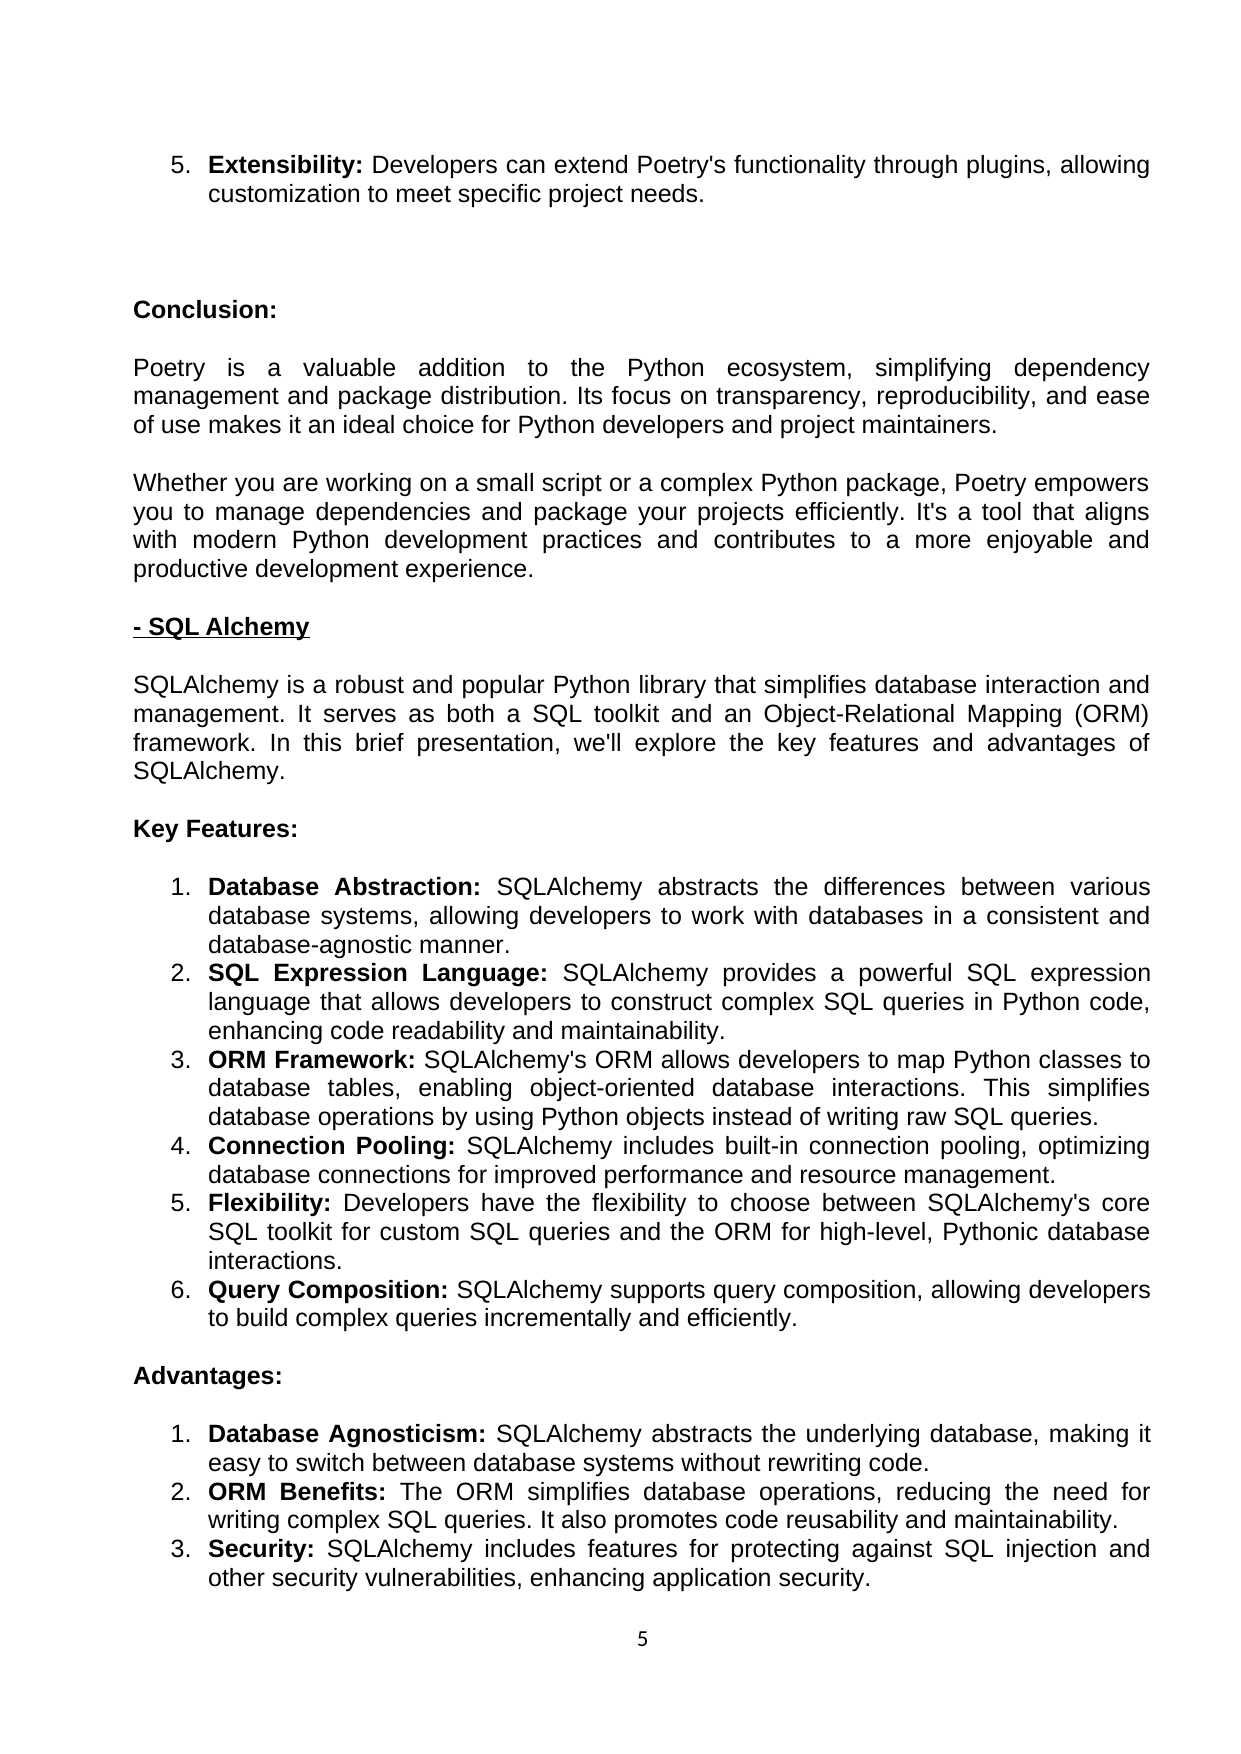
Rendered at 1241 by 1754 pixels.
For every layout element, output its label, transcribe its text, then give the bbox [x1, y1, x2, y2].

text Advantages: [133, 1361, 1152, 1390]
list Connection Pooling: SQLAlchemy includes built-in connection pooling, optimizing database connections for improved performance and resource management. [170, 1131, 1152, 1188]
text Conclusion: [133, 294, 1152, 323]
list ORM Benefits: The ORM simplifies database operations, reducing the need for writing complex SQL queries. It also promotes code reusability and maintainability. [170, 1477, 1152, 1534]
list Database Agnosticism: SQLAlchemy abstracts the underlying database, making it easy to switch between database systems without rewriting code. [170, 1419, 1152, 1477]
text SQLAlchemy is a robust and popular Python library that simplifies database interaction and management. It serves as both a SQL toolkit and an Object-Relational Mapping (ORM) framework. In this brief presentation, we'll explore the key features and advantages of SQLAlchemy. [133, 670, 1152, 785]
text - SQL Alchemy [133, 612, 1152, 641]
list SQL Expression Language: SQLAlchemy provides a powerful SQL expression language that allows developers to construct complex SQL queries in Python code, enhancing code readability and maintainability. [170, 958, 1152, 1044]
text Key Features: [133, 814, 1152, 843]
text Poetry is a valuable addition to the Python ecosystem, simplifying dependency management and package distribution. Its focus on transparency, reproducibility, and ease of use makes it an ideal choice for Python developers and project maintainers. [133, 352, 1152, 439]
text Whether you are working on a small script or a complex Python package, Poetry empowers you to manage dependencies and package your projects efficiently. It's a tool that aligns with modern Python development practices and contributes to a more enjoyable and productive development experience. [133, 468, 1152, 583]
list ORM Framework: SQLAlchemy's ORM allows developers to map Python classes to database tables, enabling object-oriented database interactions. This simplifies database operations by using Python objects instead of writing raw SQL queries. [170, 1044, 1152, 1131]
list Flexibility: Developers have the flexibility to choose between SQLAlchemy's core SQL toolkit for custom SQL queries and the ORM for high-level, Pythonic database interactions. [170, 1188, 1152, 1274]
list Query Composition: SQLAlchemy supports query composition, allowing developers to build complex queries incrementally and efficiently. [170, 1274, 1152, 1332]
list Security: SQLAlchemy includes features for protecting against SQL injection and other security vulnerabilities, enhancing application security. [170, 1534, 1152, 1592]
list Database Abstraction: SQLAlchemy abstracts the differences between various database systems, allowing developers to work with databases in a consistent and database-agnostic manner. [170, 872, 1152, 958]
list Extensibility: Developers can extend Poetry's functionality through plugins, allowing customization to meet specific project needs. [170, 150, 1152, 207]
